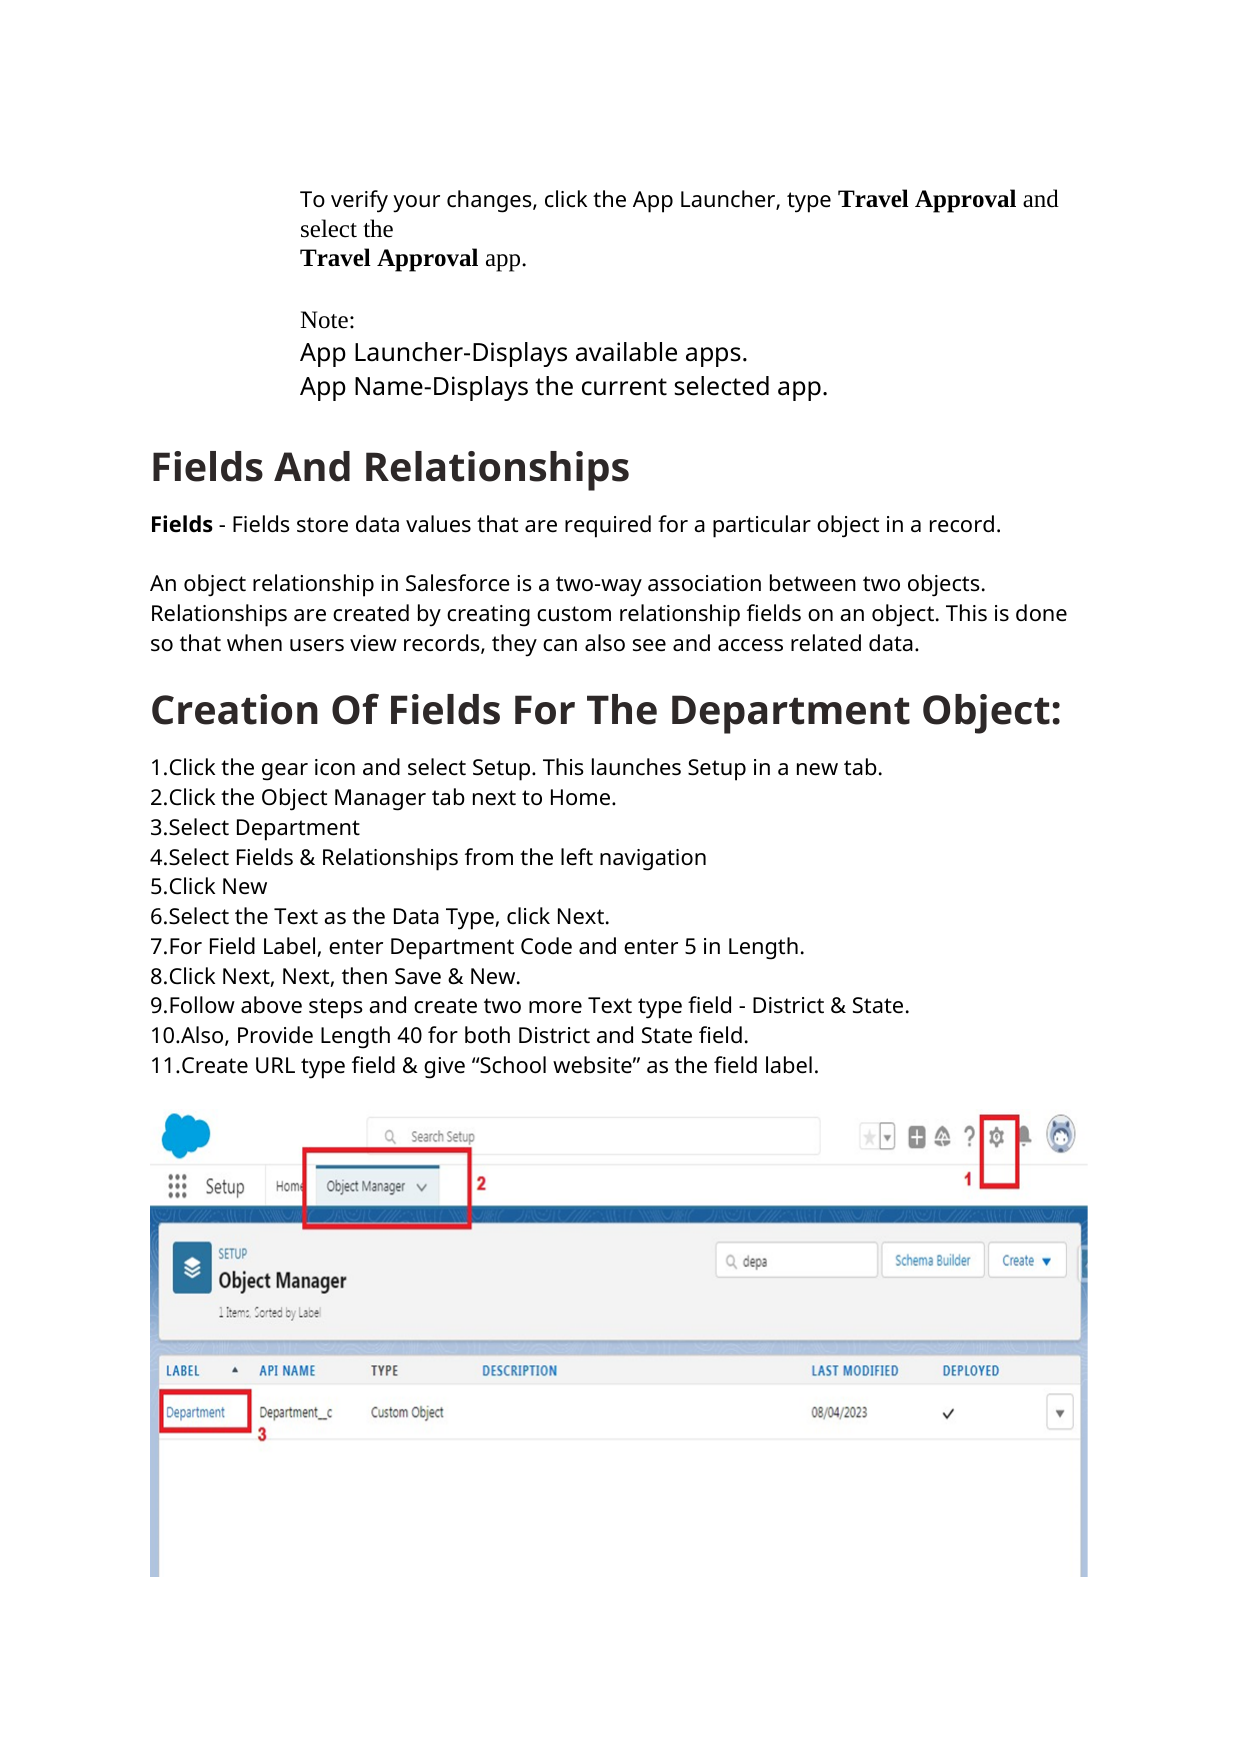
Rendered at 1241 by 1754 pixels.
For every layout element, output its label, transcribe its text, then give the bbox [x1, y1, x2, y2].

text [150, 752, 1090, 1576]
picture [150, 1109, 1088, 1577]
text Fields And Relationships [150, 433, 1090, 493]
text Fields - Fields store data values that are required for a particular object in a record. An object relationship in Salesforce is a two-way association between two objects. Relationships are created by creating custom relationship fields on an object. This is done so that when users view records, they can also see and access related data. [150, 508, 1090, 657]
text To verify your changes, click the App Launcher, type Travel Approval and select the Travel Approval app. Note: App Launcher-Displays available apps. App Name-Displays the current selected app. [300, 150, 1090, 402]
text Creation Of Fields For The Department Object: [150, 682, 1090, 736]
